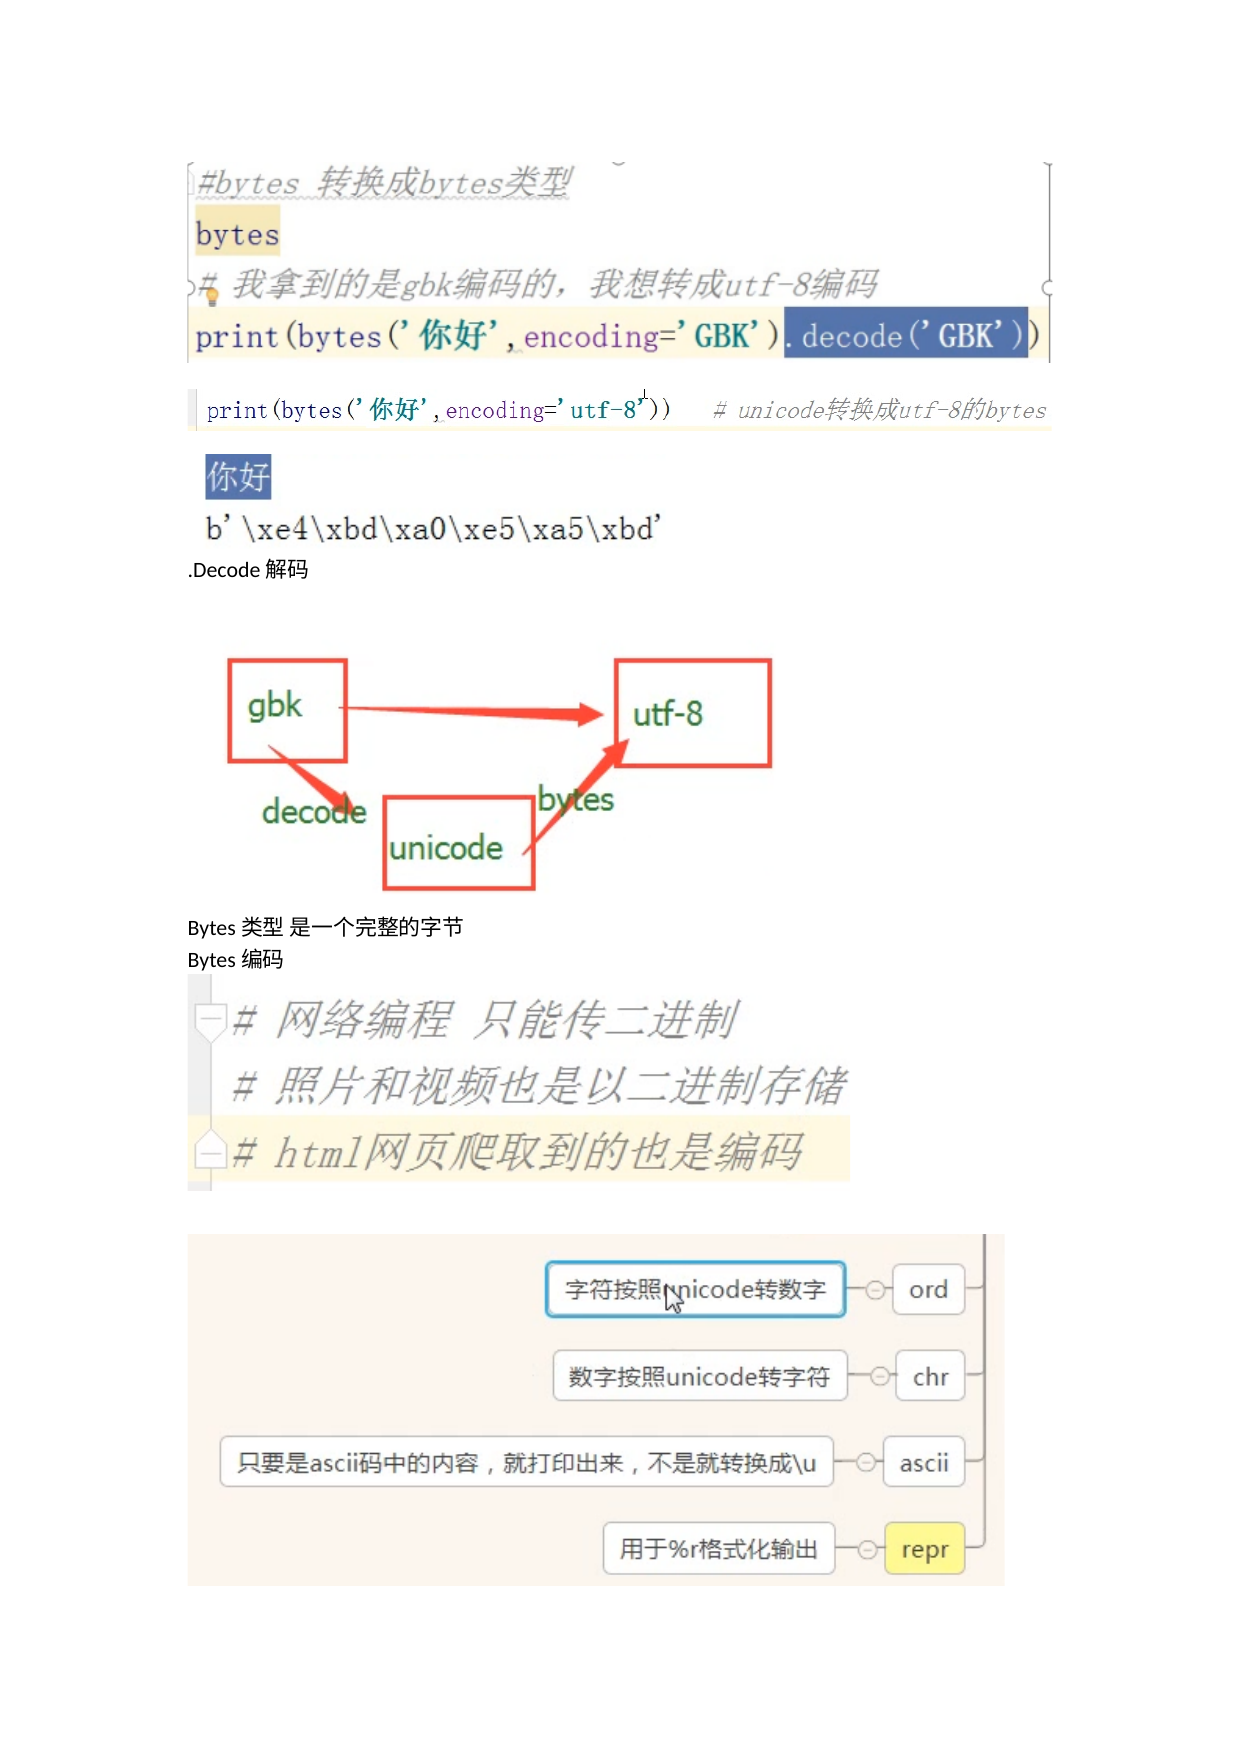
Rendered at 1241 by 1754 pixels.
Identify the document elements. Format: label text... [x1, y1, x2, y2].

text Bytes 编码 [187, 942, 1053, 974]
text Bytes 类型 是一个完整的字节 [187, 909, 1053, 942]
picture [187, 454, 666, 549]
picture [187, 1234, 1005, 1586]
picture [187, 389, 1052, 431]
picture [187, 974, 851, 1191]
picture [187, 162, 1053, 363]
picture [187, 617, 788, 910]
text .Decode 解码 [187, 552, 1053, 584]
